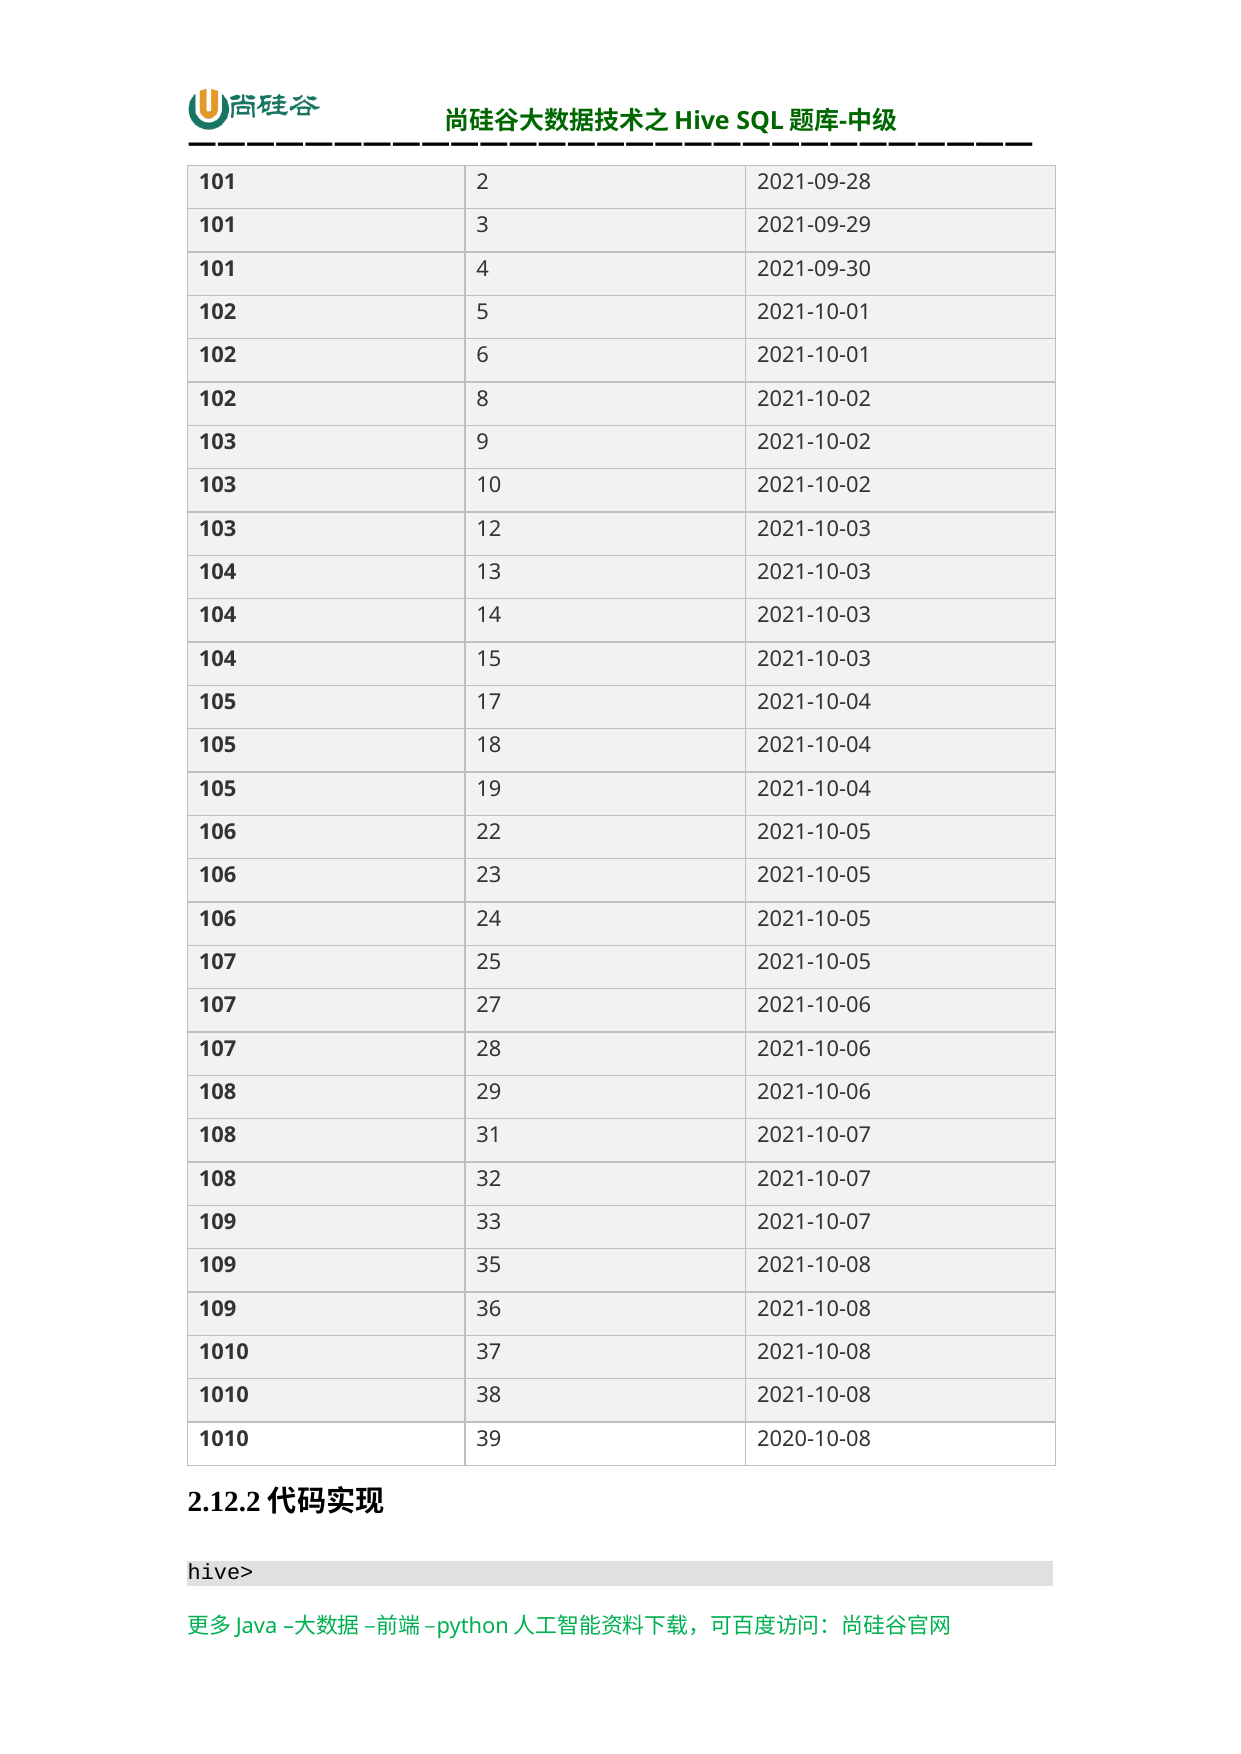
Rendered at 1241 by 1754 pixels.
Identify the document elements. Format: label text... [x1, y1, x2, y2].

table_cell 106 [188, 903, 464, 945]
table_cell 107 [188, 989, 464, 1031]
table_cell 2021-10-08 [746, 1293, 1055, 1335]
table_cell 17 [466, 686, 745, 728]
table_cell 105 [188, 773, 464, 815]
table_cell 28 [466, 1033, 745, 1075]
table_cell 2021-10-02 [746, 469, 1055, 511]
table_cell 109 [188, 1293, 464, 1335]
table_cell 105 [188, 729, 464, 771]
table_cell 29 [466, 1076, 745, 1118]
table_cell 27 [466, 989, 745, 1031]
subtitle 2.12.2 代码实现 [187, 1466, 1053, 1531]
table_cell 102 [188, 339, 464, 381]
table_cell 12 [466, 513, 745, 555]
table_cell 109 [188, 1249, 464, 1291]
table_cell 2021-10-05 [746, 859, 1055, 901]
table_cell 15 [466, 643, 745, 685]
table_cell 2021-10-03 [746, 643, 1055, 685]
table_cell 38 [466, 1379, 745, 1421]
table_cell 2 [466, 166, 745, 208]
table_cell 36 [466, 1293, 745, 1335]
table_cell 2020-10-08 [746, 1423, 1055, 1465]
table_cell 106 [188, 859, 464, 901]
table_cell 2021-10-04 [746, 773, 1055, 815]
table_cell 4 [466, 253, 745, 295]
table_cell 2021-10-01 [746, 296, 1055, 338]
table_cell 2021-10-01 [746, 339, 1055, 381]
table_cell 2021-10-03 [746, 513, 1055, 555]
table_cell 1010 [188, 1336, 464, 1378]
table_cell 2021-10-02 [746, 426, 1055, 468]
table_cell 32 [466, 1163, 745, 1205]
table_cell 23 [466, 859, 745, 901]
table_cell 10 [466, 469, 745, 511]
table_cell 101 [188, 166, 464, 208]
table_cell 2021-10-07 [746, 1119, 1055, 1161]
table_cell 8 [466, 383, 745, 425]
table_cell 101 [188, 209, 464, 251]
table_cell 108 [188, 1163, 464, 1205]
table_cell 13 [466, 556, 745, 598]
table_cell 104 [188, 556, 464, 598]
table_cell 14 [466, 599, 745, 641]
table_cell 5 [466, 296, 745, 338]
table_cell 3 [466, 209, 745, 251]
table_cell 103 [188, 426, 464, 468]
table_cell 2021-10-05 [746, 816, 1055, 858]
table_cell 2021-09-30 [746, 253, 1055, 295]
table_cell 24 [466, 903, 745, 945]
table_cell 105 [188, 686, 464, 728]
table_cell 109 [188, 1206, 464, 1248]
table_cell 35 [466, 1249, 745, 1291]
table_cell 2021-09-29 [746, 209, 1055, 251]
table_cell 2021-10-02 [746, 383, 1055, 425]
table_cell 1010 [188, 1379, 464, 1421]
table_cell 2021-10-06 [746, 1033, 1055, 1075]
table_cell 31 [466, 1119, 745, 1161]
table_cell 37 [466, 1336, 745, 1378]
table_cell 103 [188, 469, 464, 511]
table_cell 2021-10-04 [746, 686, 1055, 728]
table_cell 106 [188, 816, 464, 858]
table_cell 2021-10-03 [746, 599, 1055, 641]
text hive> [187, 1561, 1053, 1586]
table_cell 103 [188, 513, 464, 555]
table_cell 2021-10-07 [746, 1206, 1055, 1248]
table_cell 2021-10-06 [746, 1076, 1055, 1118]
table_cell 2021-10-04 [746, 729, 1055, 771]
table_cell 2021-10-08 [746, 1249, 1055, 1291]
table_cell 2021-10-08 [746, 1379, 1055, 1421]
table_cell 108 [188, 1076, 464, 1118]
table_cell 18 [466, 729, 745, 771]
table_cell 2021-10-07 [746, 1163, 1055, 1205]
table_cell 25 [466, 946, 745, 988]
table_cell 22 [466, 816, 745, 858]
table_cell 2021-10-05 [746, 903, 1055, 945]
table_cell 6 [466, 339, 745, 381]
table_cell 2021-10-05 [746, 946, 1055, 988]
table_cell 101 [188, 253, 464, 295]
table_cell 2021-09-28 [746, 166, 1055, 208]
table_cell 2021-10-03 [746, 556, 1055, 598]
table_cell 104 [188, 643, 464, 685]
table_cell 2021-10-06 [746, 989, 1055, 1031]
table_cell 33 [466, 1206, 745, 1248]
table_cell 9 [466, 426, 745, 468]
table_cell 1010 [188, 1423, 464, 1465]
table_cell 19 [466, 773, 745, 815]
table_cell 107 [188, 946, 464, 988]
table_cell 2021-10-08 [746, 1336, 1055, 1378]
table_cell 107 [188, 1033, 464, 1075]
table_cell 102 [188, 383, 464, 425]
table_cell 102 [188, 296, 464, 338]
table_cell 104 [188, 599, 464, 641]
table_cell 39 [466, 1423, 745, 1465]
table_cell 108 [188, 1119, 464, 1161]
